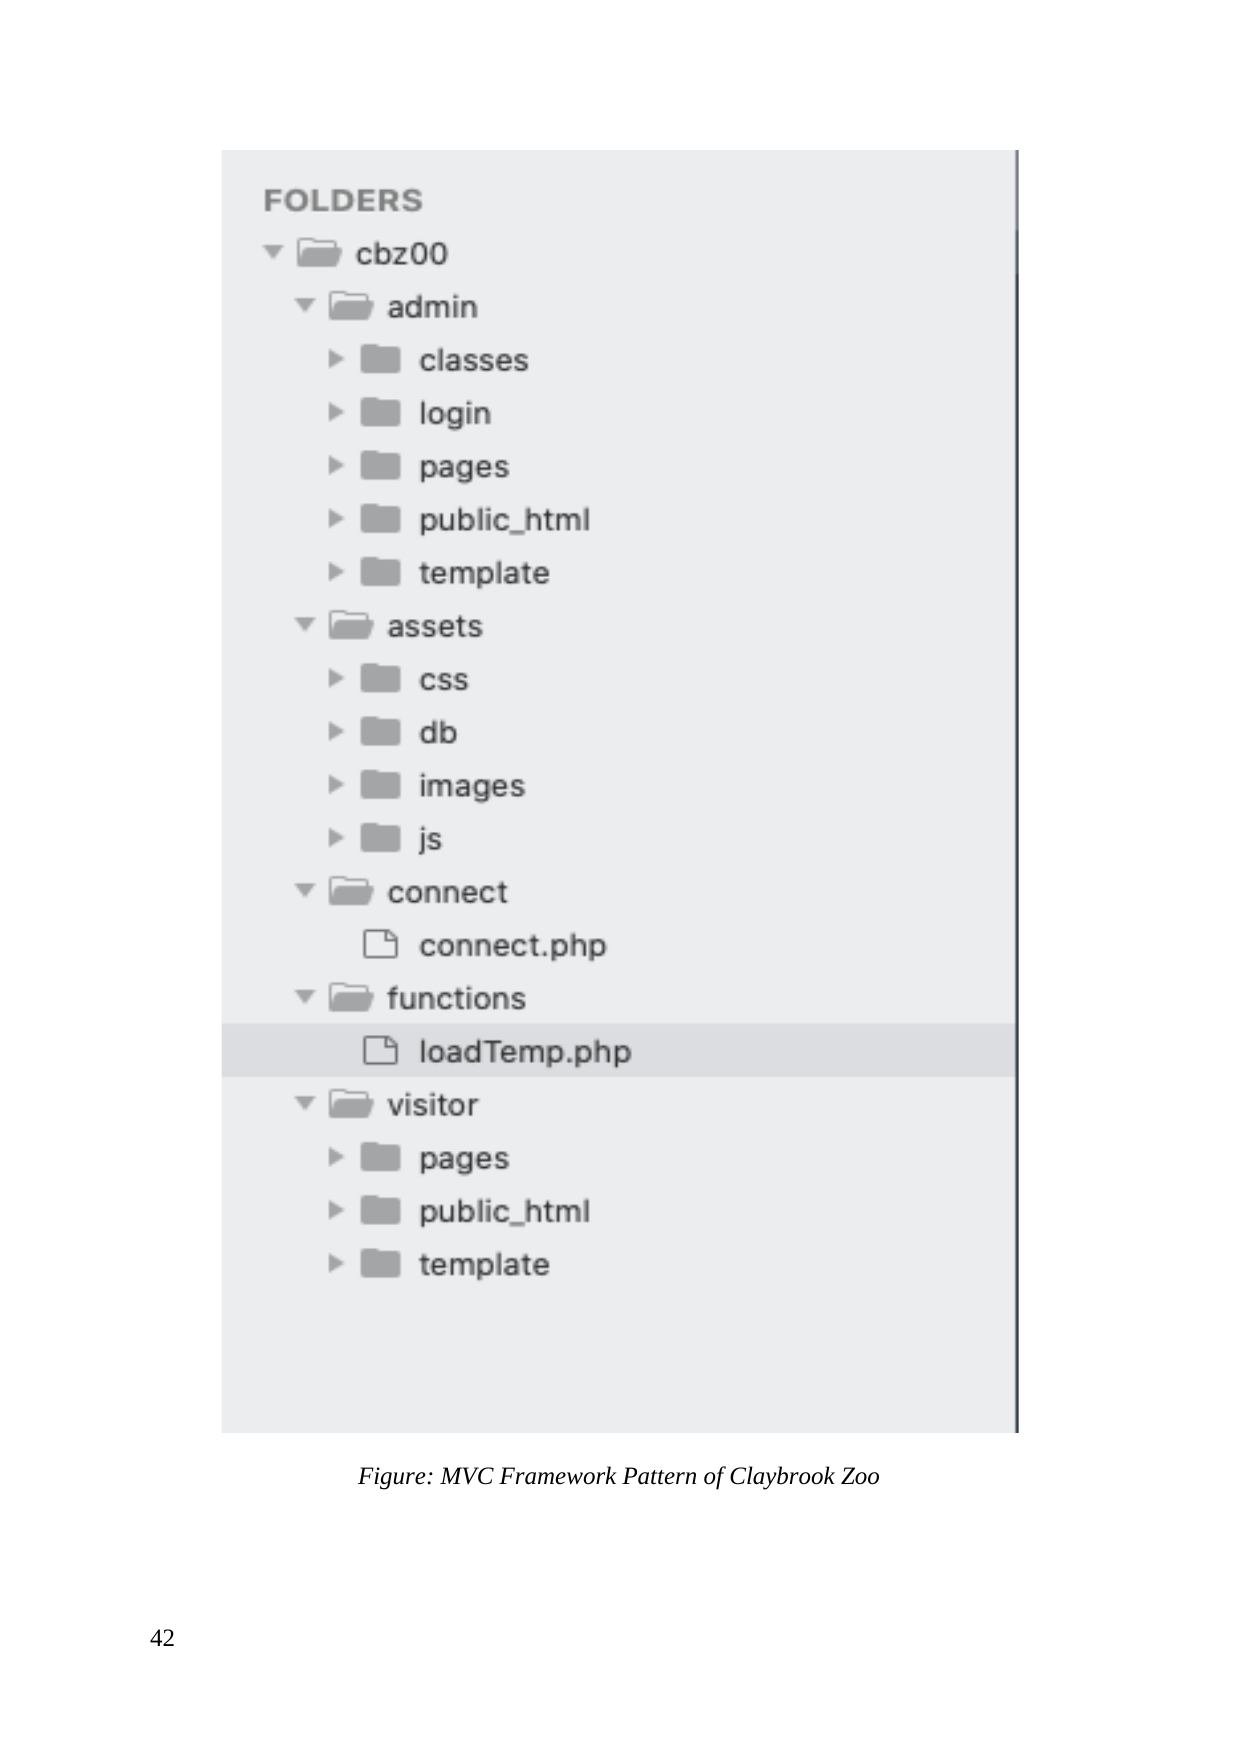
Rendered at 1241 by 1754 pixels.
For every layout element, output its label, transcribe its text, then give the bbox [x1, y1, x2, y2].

picture [221, 150, 1019, 1433]
text Figure: MVC Framework Pattern of Claybrook Zoo [150, 1461, 1090, 1490]
